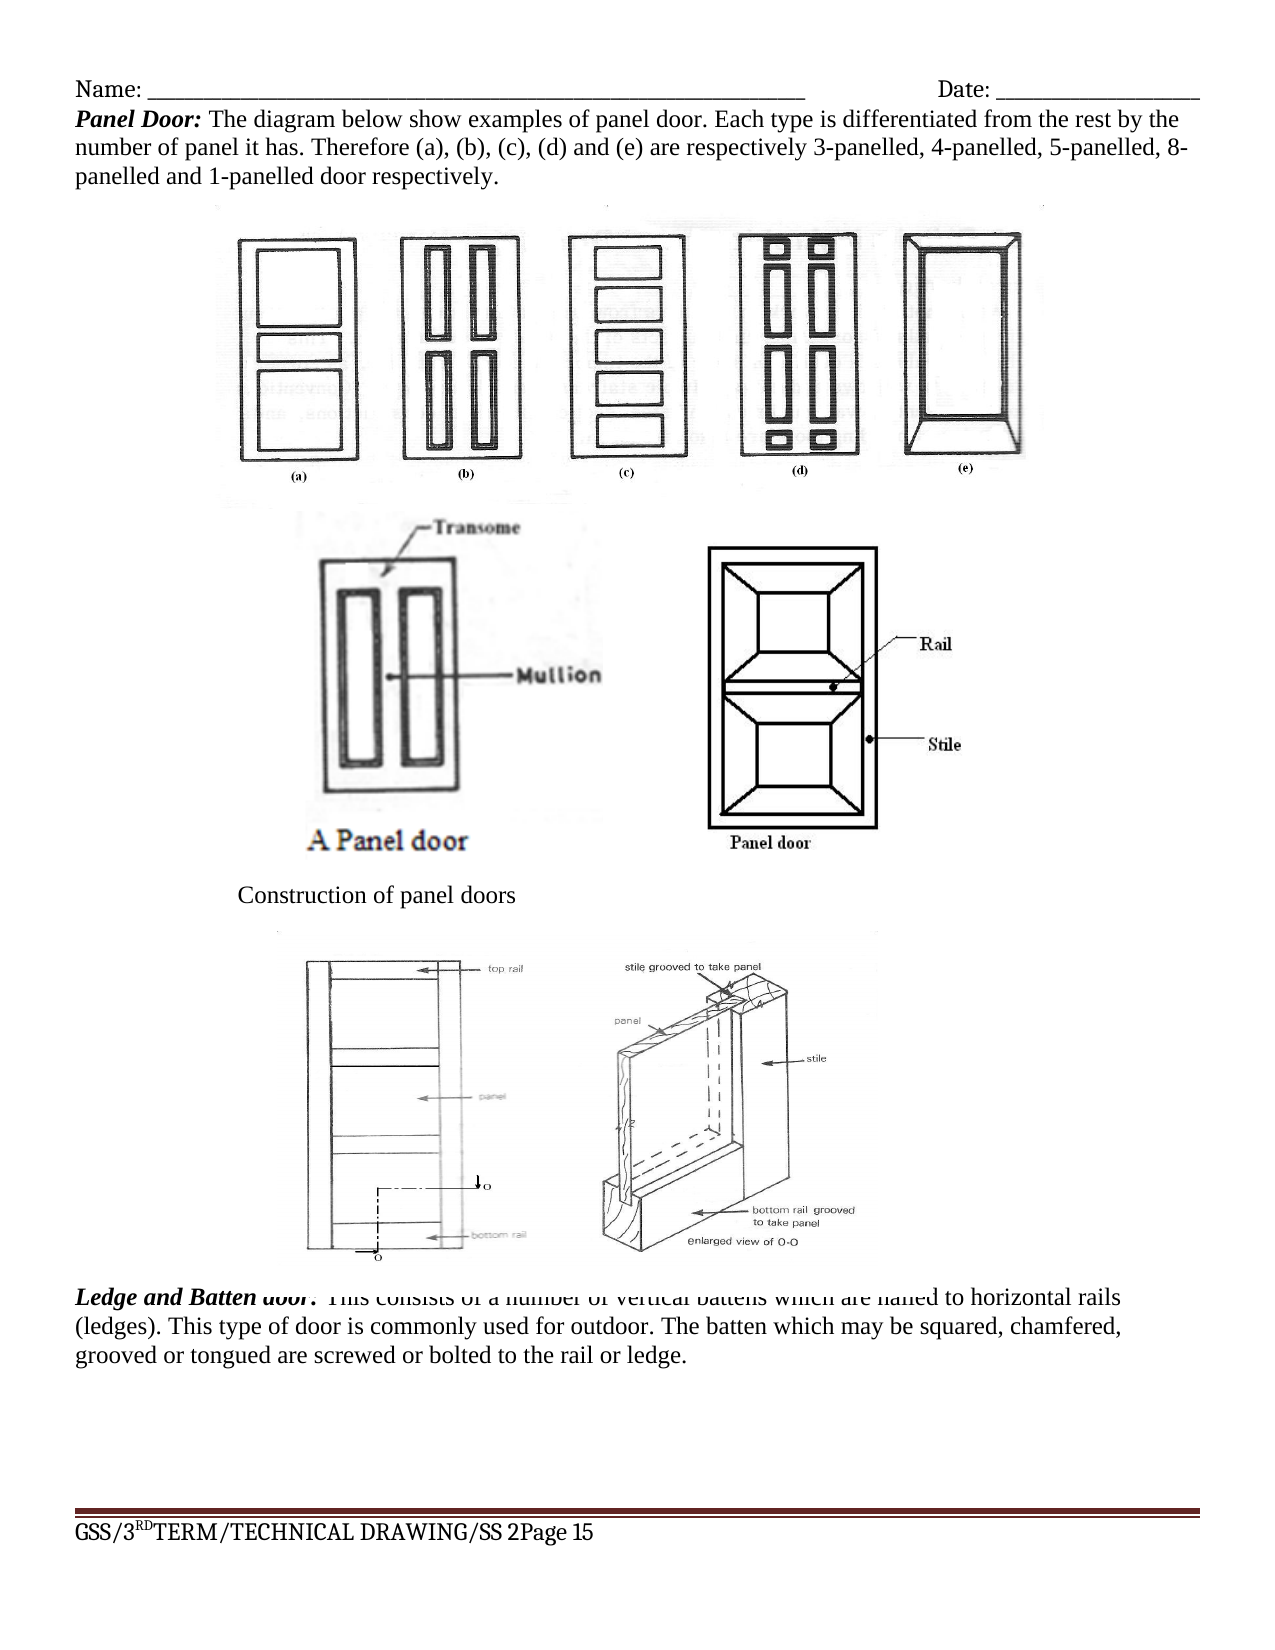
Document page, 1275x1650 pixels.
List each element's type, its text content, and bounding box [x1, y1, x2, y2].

picture [292, 511, 610, 860]
picture [277, 931, 878, 1266]
picture [215, 205, 1044, 850]
text Panel Door: The diagram below show examples of panel door. Each type is differentiated from the rest by the number of panel it has. Therefore (a), (b), (c), (d) and (e) are respectively 3-panelled, 4-panelled, 5-panelled, 8-panelled and 1-panelled door respectively. [75, 104, 1200, 190]
text Construction of panel doors [75, 880, 1200, 909]
text Ledge and Batten door: This consists of a number of vertical battens which are nailed to horizontal rails (ledges). This type of door is commonly used for outdoor. The batten which may be squared, chamfered, grooved or tongued are screwed or bolted to the rail or ledge. [75, 1282, 1200, 1369]
